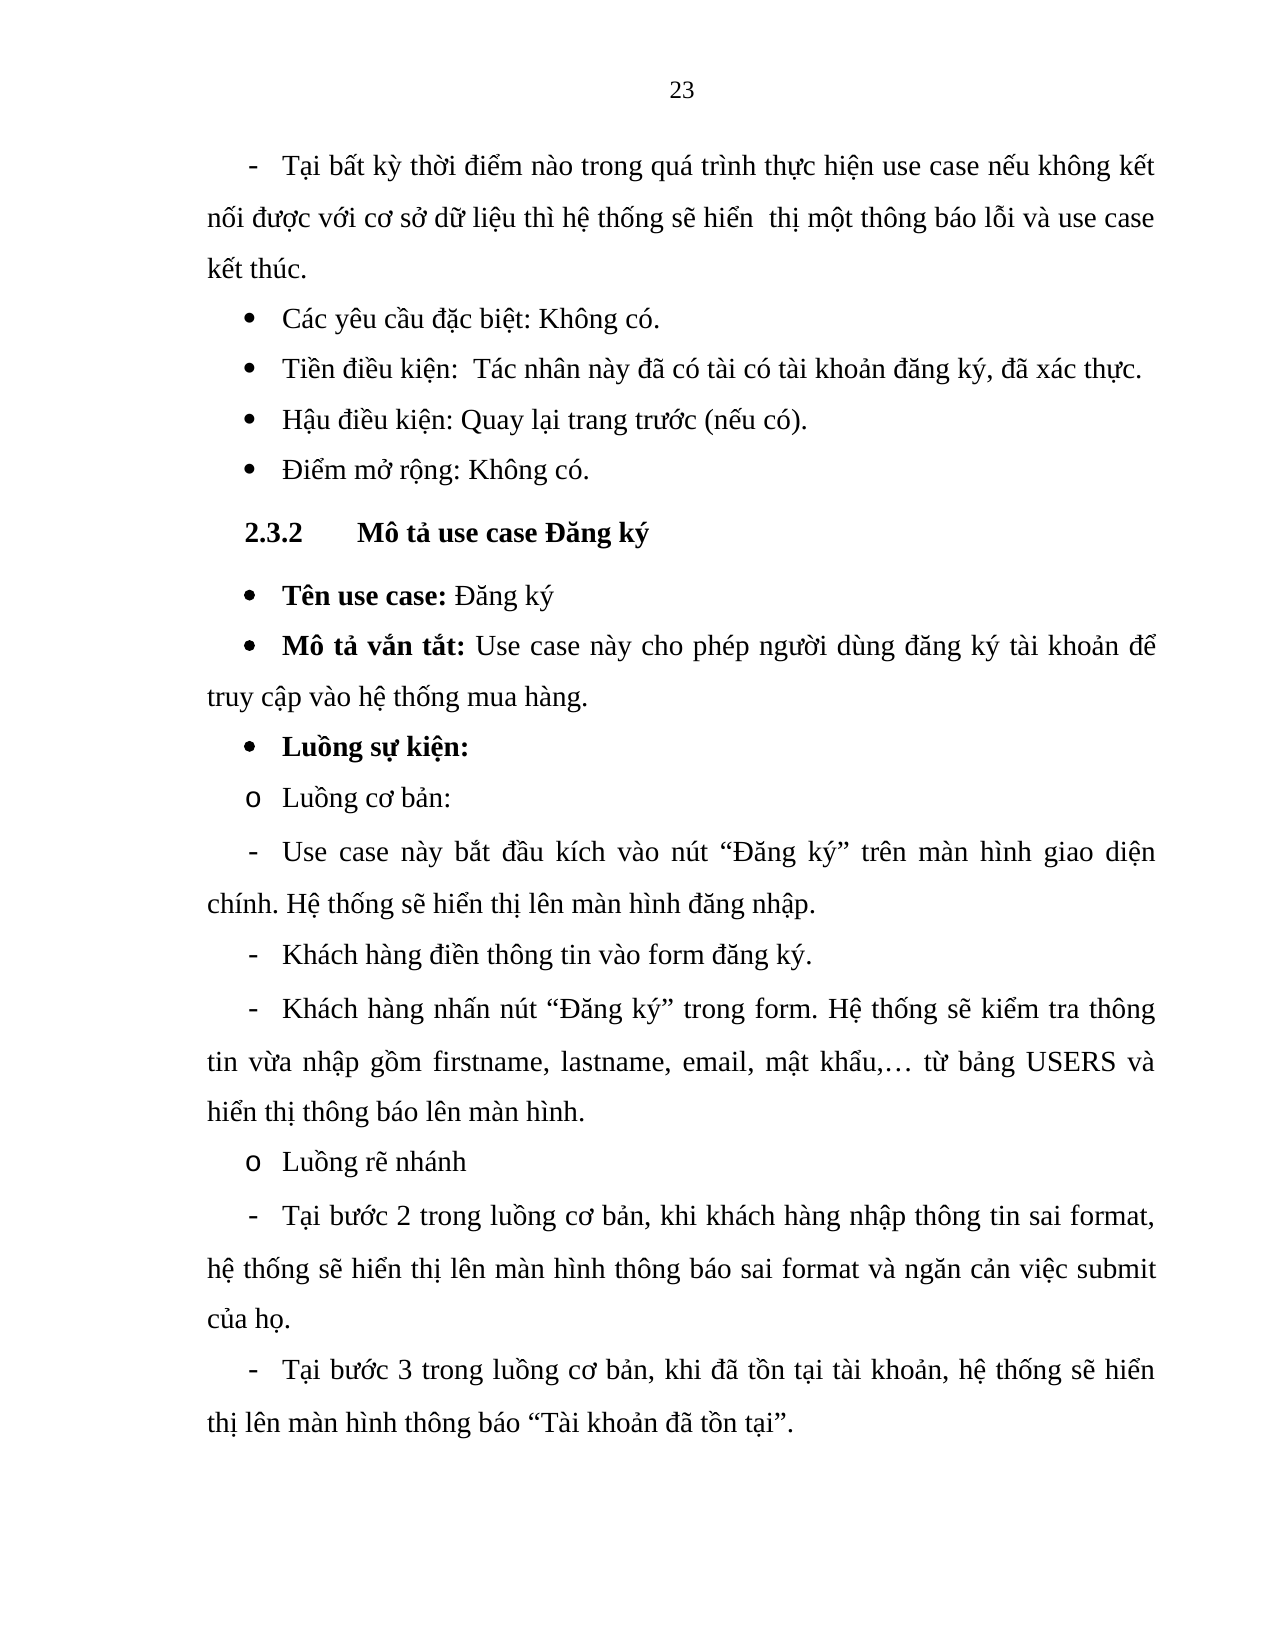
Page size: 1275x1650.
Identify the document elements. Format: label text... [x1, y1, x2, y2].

list Luồng sự kiện: [207, 729, 1157, 763]
list Khách hàng điền thông tin vào form đăng ký. [207, 937, 1157, 973]
list Tiền điều kiện: Tác nhân này đã có tài có tài khoản đăng ký, đã xác thực. [207, 352, 1157, 385]
list Điểm mở rộng: Không có. [207, 452, 1157, 486]
list Luồng rẽ nhánh [207, 1144, 1157, 1180]
subtitle Mô tả use case Đăng ký [207, 515, 1157, 549]
list Tên use case: Đăng ký [207, 578, 1157, 612]
list Mô tả vắn tắt: Use case này cho phép người dùng đăng ký tài khoản để truy cập vào hệ thống mua hàng. [207, 628, 1157, 712]
list Tại bước 3 trong luồng cơ bản, khi đã tồn tại tài khoản, hệ thống sẽ hiển thị lên màn hình thông báo “Tài khoản đã tồn tại”. [207, 1352, 1157, 1438]
list Luồng cơ bản: [207, 780, 1157, 816]
list Tại bất kỳ thời điểm nào trong quá trình thực hiện use case nếu không kết nối được với cơ sở dữ liệu thì hệ thống sẽ hiển thị một thông báo lỗi và use case kết thúc. [207, 148, 1157, 284]
list Các yêu cầu đặc biệt: Không có. [207, 301, 1157, 335]
list Use case này bắt đầu kích vào nút “Đăng ký” trên màn hình giao diện chính. Hệ thống sẽ hiển thị lên màn hình đăng nhập. [207, 834, 1157, 920]
list Hậu điều kiện: Quay lại trang trước (nếu có). [207, 402, 1157, 436]
list Tại bước 2 trong luồng cơ bản, khi khách hàng nhập thông tin sai format, hệ thống sẽ hiển thị lên màn hình thông báo sai format và ngăn cản việc submit của họ. [207, 1198, 1157, 1335]
list Khách hàng nhấn nút “Đăng ký” trong form. Hệ thống sẽ kiểm tra thông tin vừa nhập gồm firstname, lastname, email, mật khẩu,… từ bảng USERS và hiển thị thông báo lên màn hình. [207, 991, 1157, 1128]
